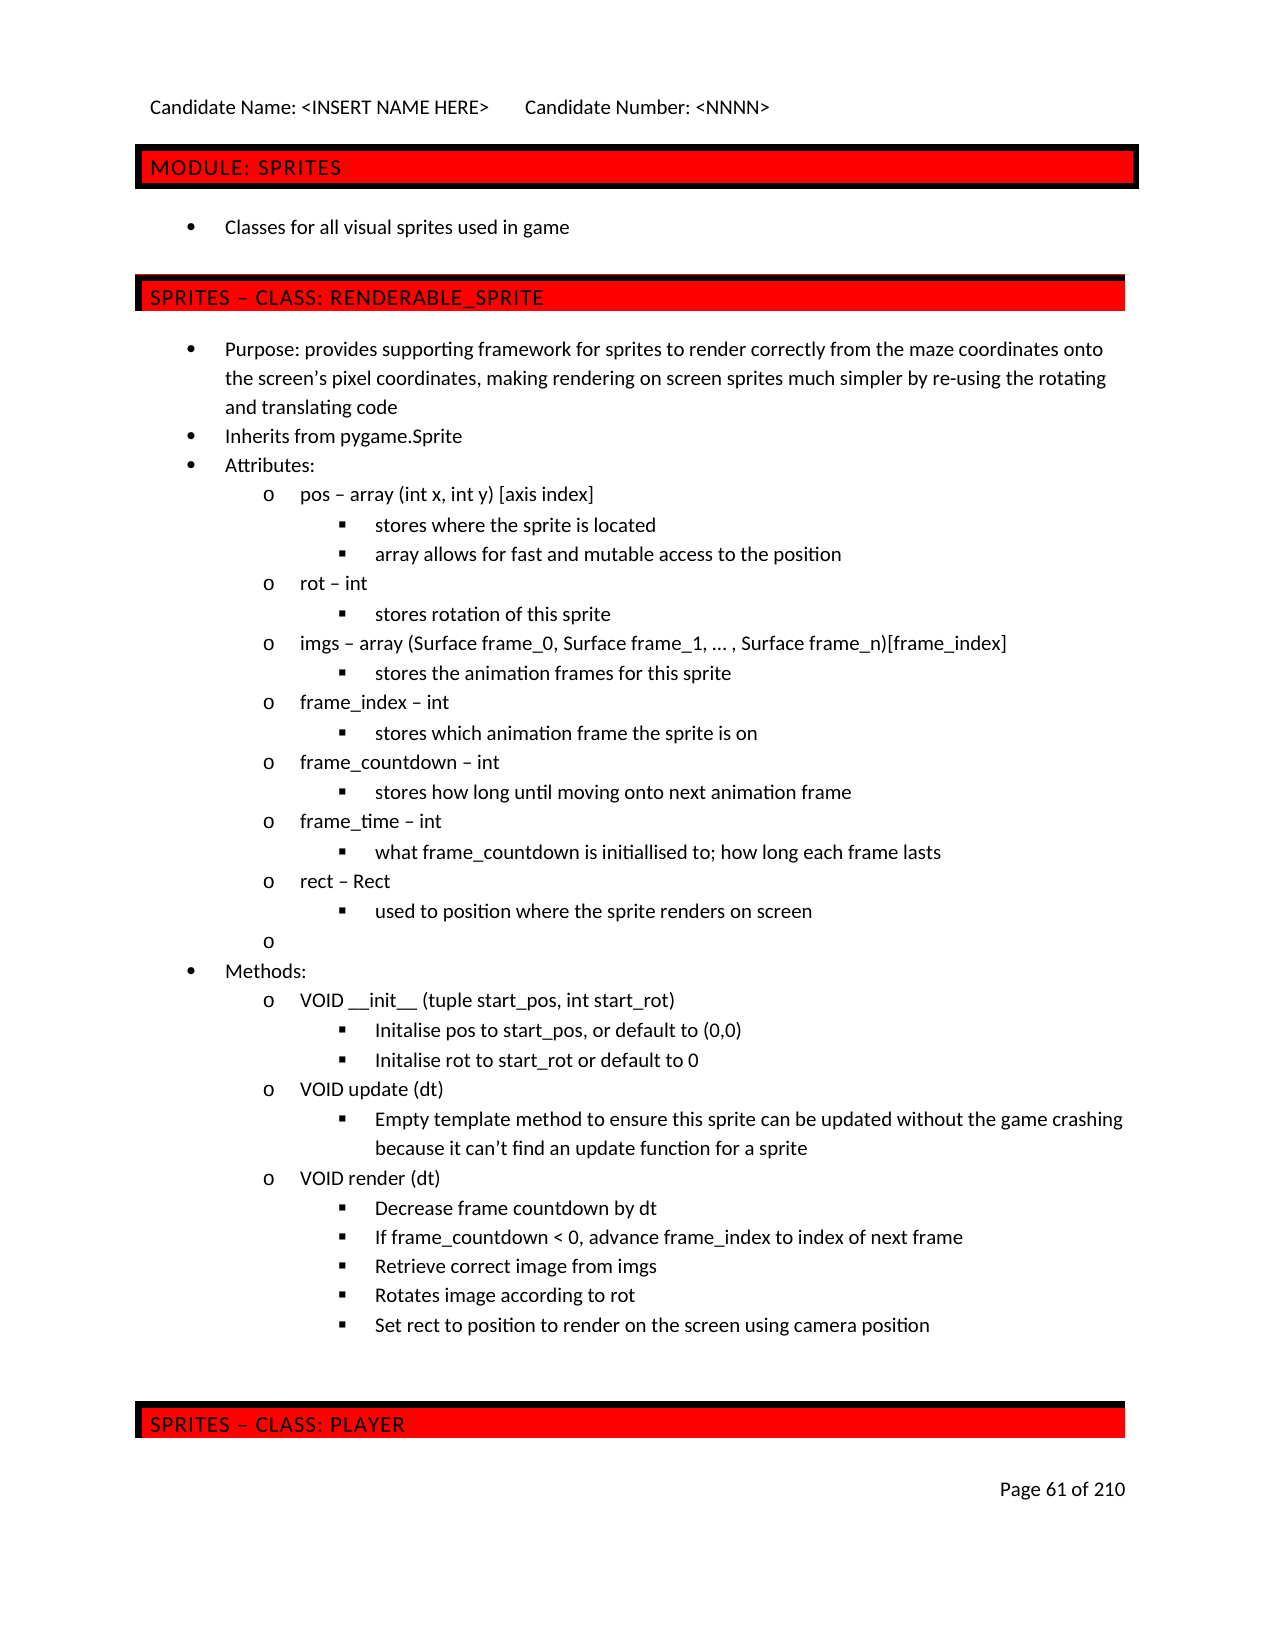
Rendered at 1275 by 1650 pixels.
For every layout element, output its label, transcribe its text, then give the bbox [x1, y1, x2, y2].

list Methods: [187, 958, 1125, 983]
list Initalise pos to start_pos, or default to (0,0) [337, 1018, 1125, 1043]
list Set rect to position to render on the screen using camera position [337, 1312, 1125, 1337]
text Sprites – Class: Renderable_Sprite [142, 281, 1125, 311]
list Purpose: provides supporting framework for sprites to render correctly from the maze coordinates onto the screen’s pixel coordinates, making rendering on screen sprites much simpler by re-using the rotating and translating code [187, 336, 1125, 419]
list imgs – array (Surface frame_0, Surface frame_1, … , Surface frame_n)[frame_index] [262, 630, 1125, 656]
list Rotates image according to rot [337, 1283, 1125, 1308]
list used to position where the sprite renders on screen [337, 899, 1125, 924]
list stores rotation of this sprite [337, 601, 1125, 626]
list Empty template method to ensure this sprite can be updated without the game crashing because it can’t find an update function for a sprite [337, 1106, 1125, 1161]
list Decrease frame countdown by dt [337, 1195, 1125, 1221]
list Retrieve correct image from imgs [337, 1253, 1125, 1279]
list rect – Rect [262, 868, 1125, 895]
list VOID update (dt) [262, 1076, 1125, 1102]
list frame_index – int [262, 689, 1125, 716]
list Initalise rot to start_rot or default to 0 [337, 1047, 1125, 1072]
list stores which animation frame the sprite is on [337, 720, 1125, 745]
list frame_countdown – int [262, 749, 1125, 776]
list VOID __init__ (tuple start_pos, int start_rot) [262, 987, 1125, 1014]
text sprites – Class: Player [142, 1408, 1125, 1438]
list Attributes: [187, 452, 1125, 478]
list frame_time – int [262, 809, 1125, 835]
list stores the animation frames for this sprite [337, 660, 1125, 686]
list If frame_countdown < 0, advance frame_index to index of next frame [337, 1224, 1125, 1250]
text Module: Sprites [142, 151, 1133, 183]
list Classes for all visual sprites used in game [187, 214, 1125, 239]
list VOID render (dt) [262, 1165, 1125, 1191]
list array allows for fast and mutable access to the position [337, 541, 1125, 567]
list what frame_countdown is initiallised to; how long each frame lasts [337, 839, 1125, 864]
list pos – array (int x, int y) [axis index] [262, 482, 1125, 508]
list Inherits from pygame.Sprite [187, 423, 1125, 449]
list rot – int [262, 570, 1125, 597]
list stores where the sprite is located [337, 512, 1125, 537]
list stores how long until moving onto next animation frame [337, 779, 1125, 805]
